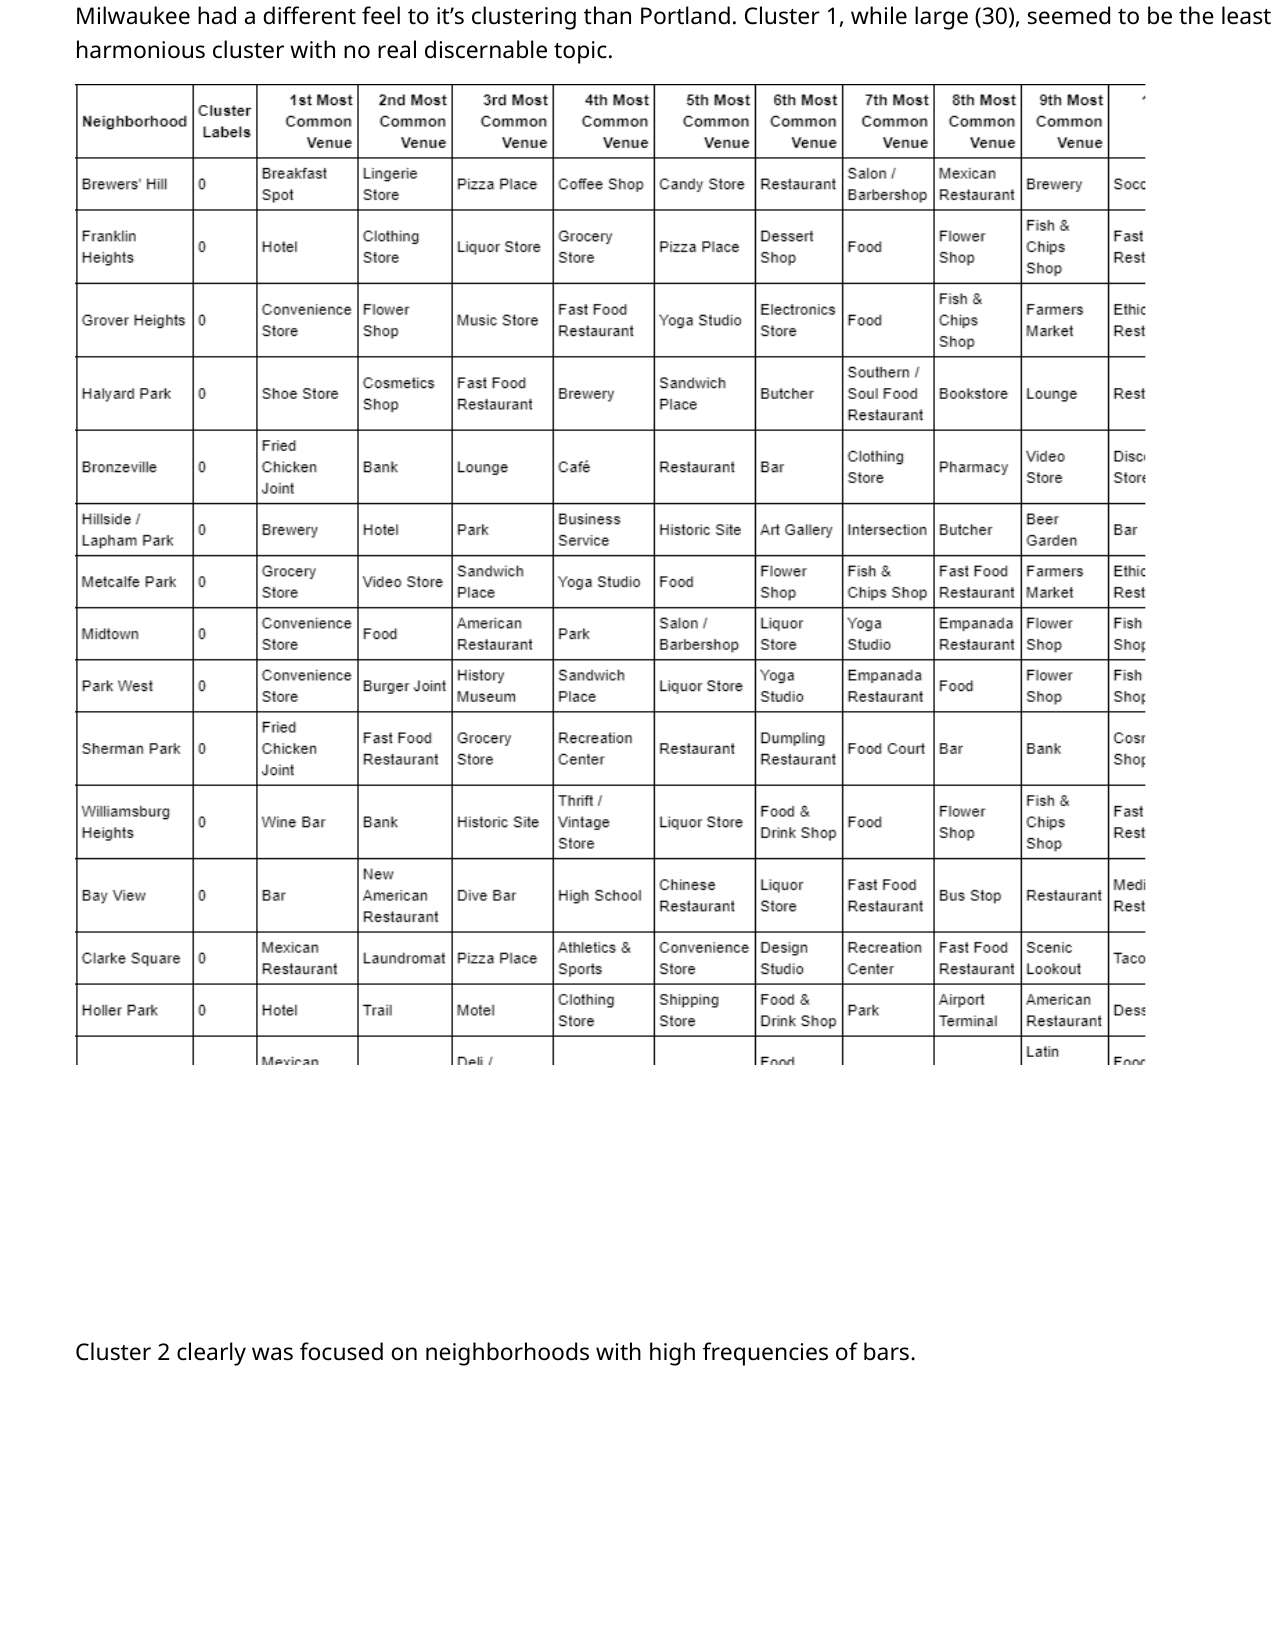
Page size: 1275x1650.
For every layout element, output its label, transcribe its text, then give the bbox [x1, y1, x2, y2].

text Cluster 2 clearly was focused on neighborhoods with high frequencies of bars. [75, 1335, 1275, 1367]
text Milwaukee had a different feel to it’s clustering than Portland. Cluster 1, while large (30), seemed to be the least harmonious cluster with no real discernable topic. [75, 0, 1275, 65]
picture [75, 84, 1151, 1065]
